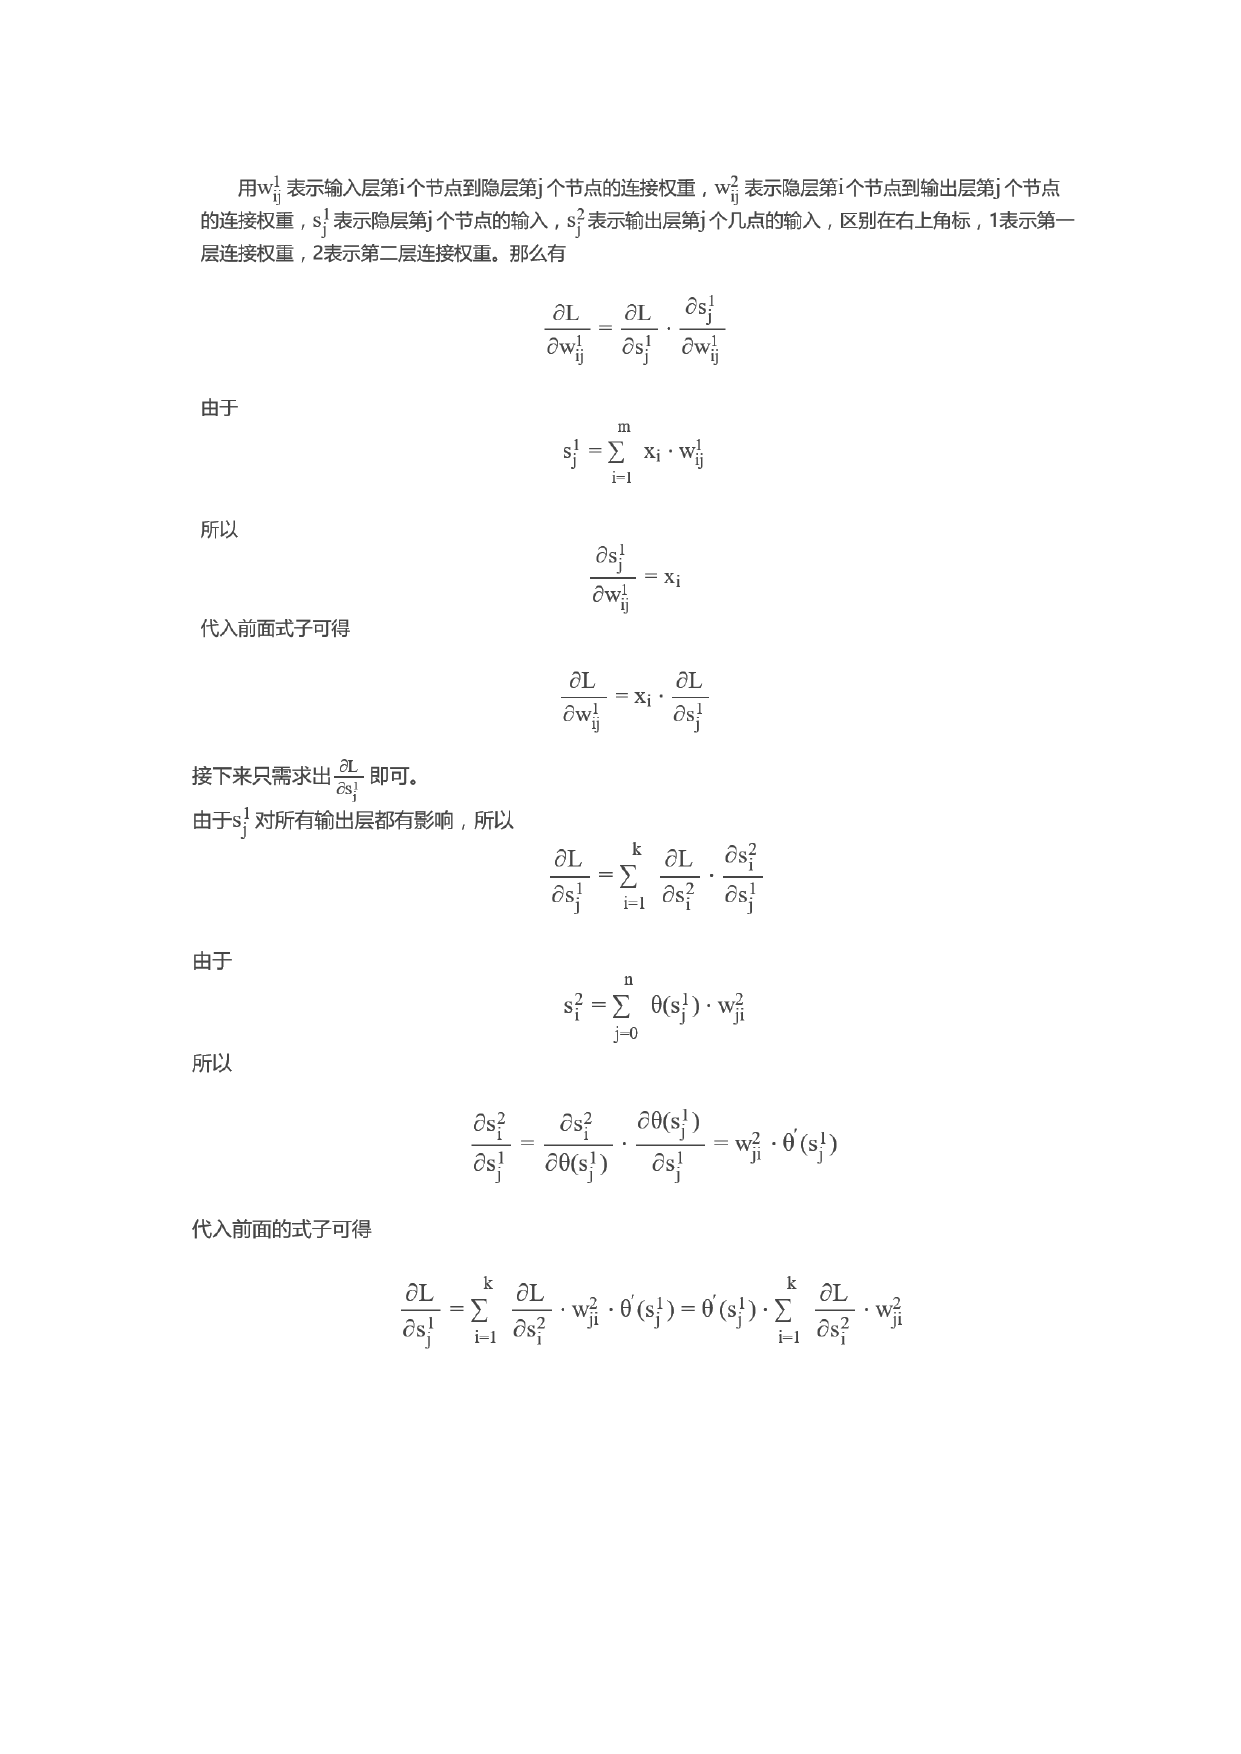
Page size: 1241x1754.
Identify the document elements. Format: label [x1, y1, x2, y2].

picture [187, 759, 952, 1352]
picture [187, 173, 1079, 735]
